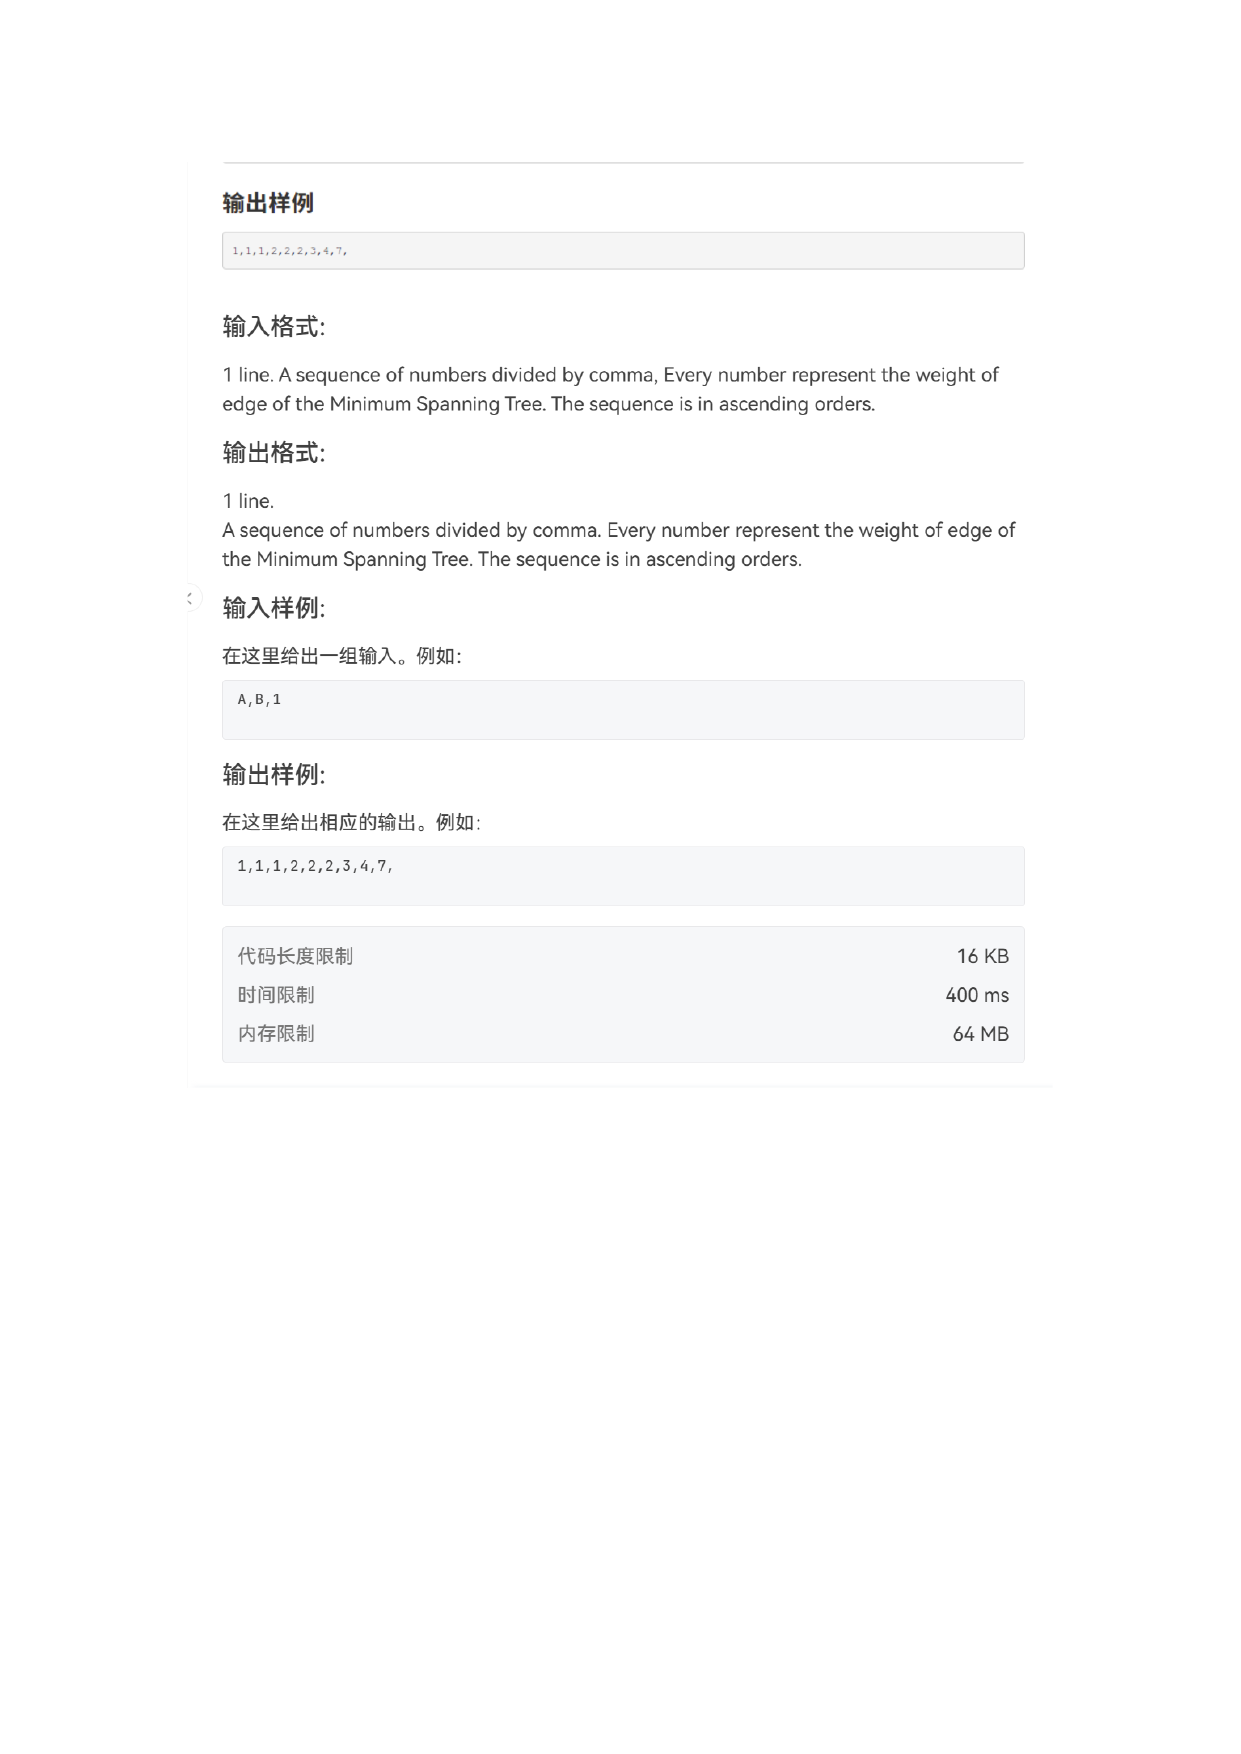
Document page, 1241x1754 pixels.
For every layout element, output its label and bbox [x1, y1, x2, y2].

picture [187, 162, 1053, 1088]
